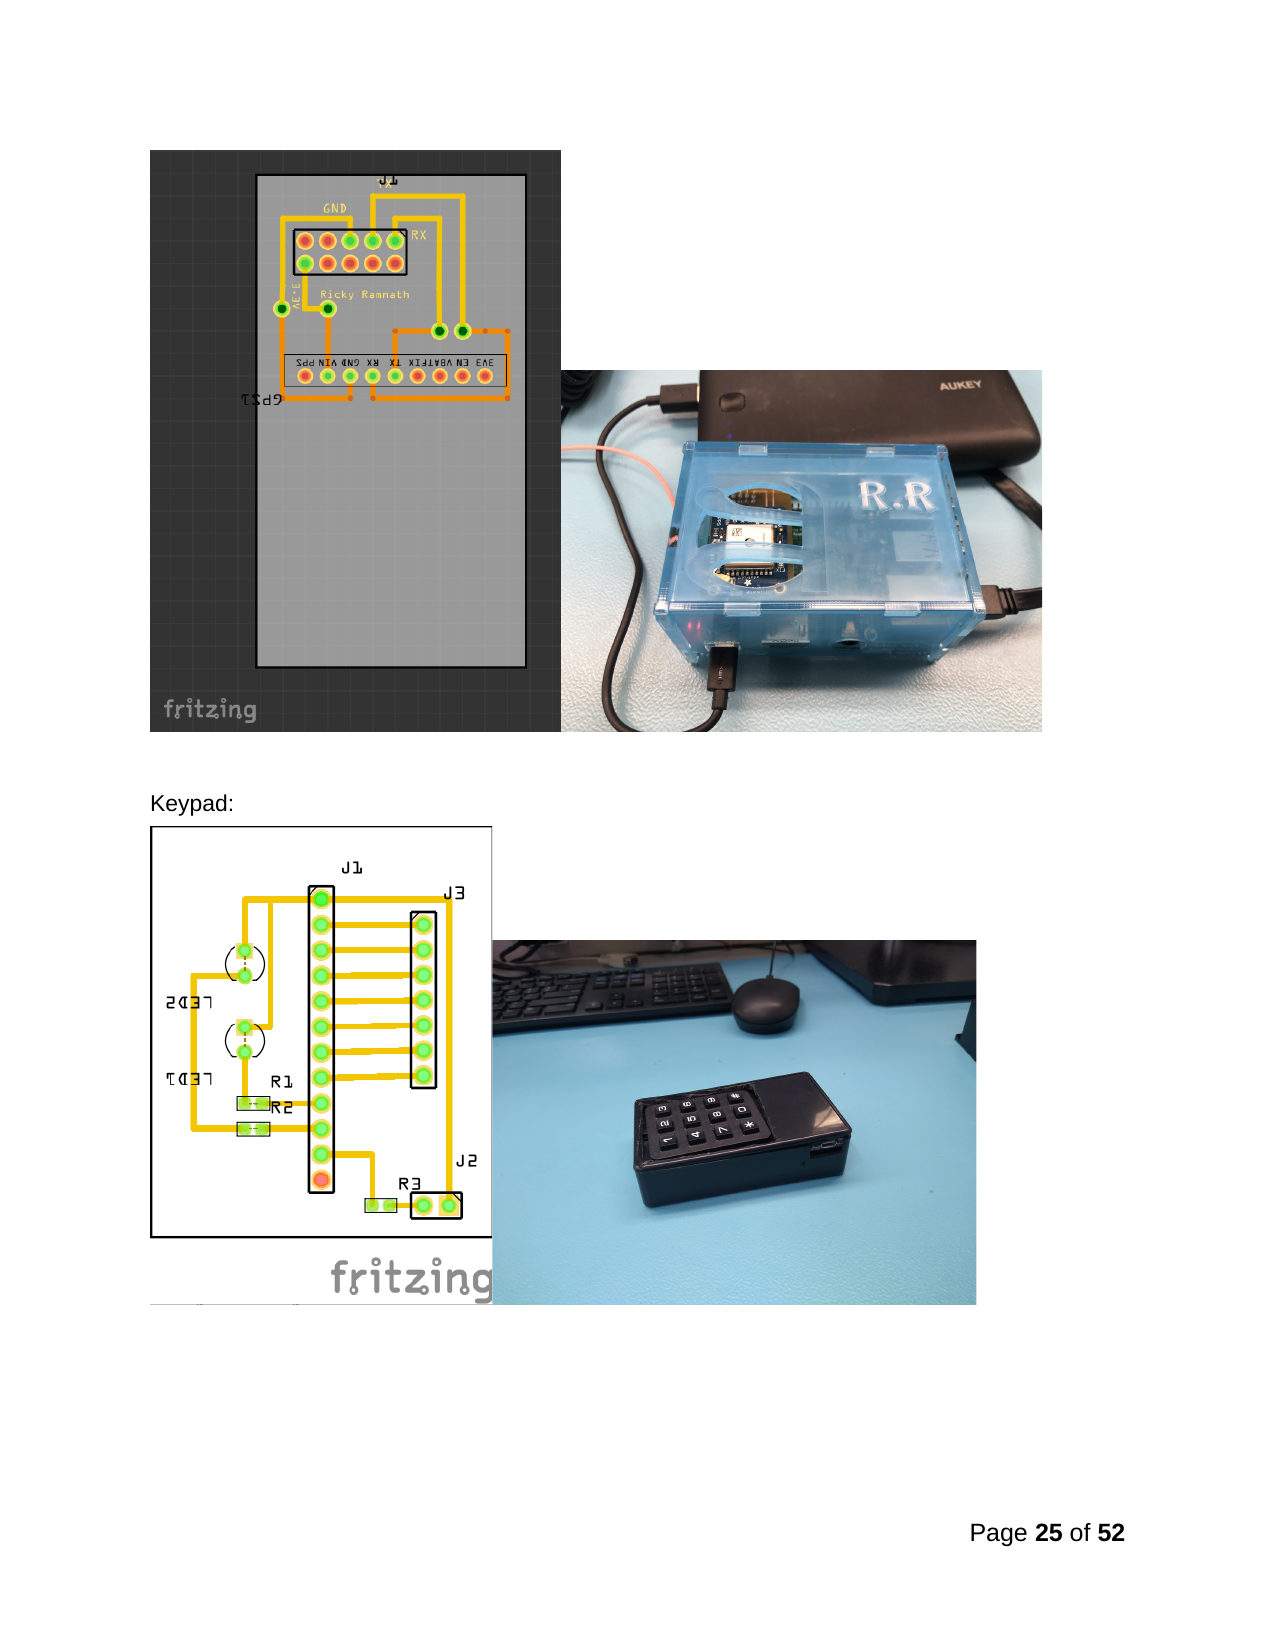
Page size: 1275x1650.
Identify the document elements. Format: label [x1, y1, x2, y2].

picture [150, 150, 1043, 732]
picture [150, 826, 977, 1305]
